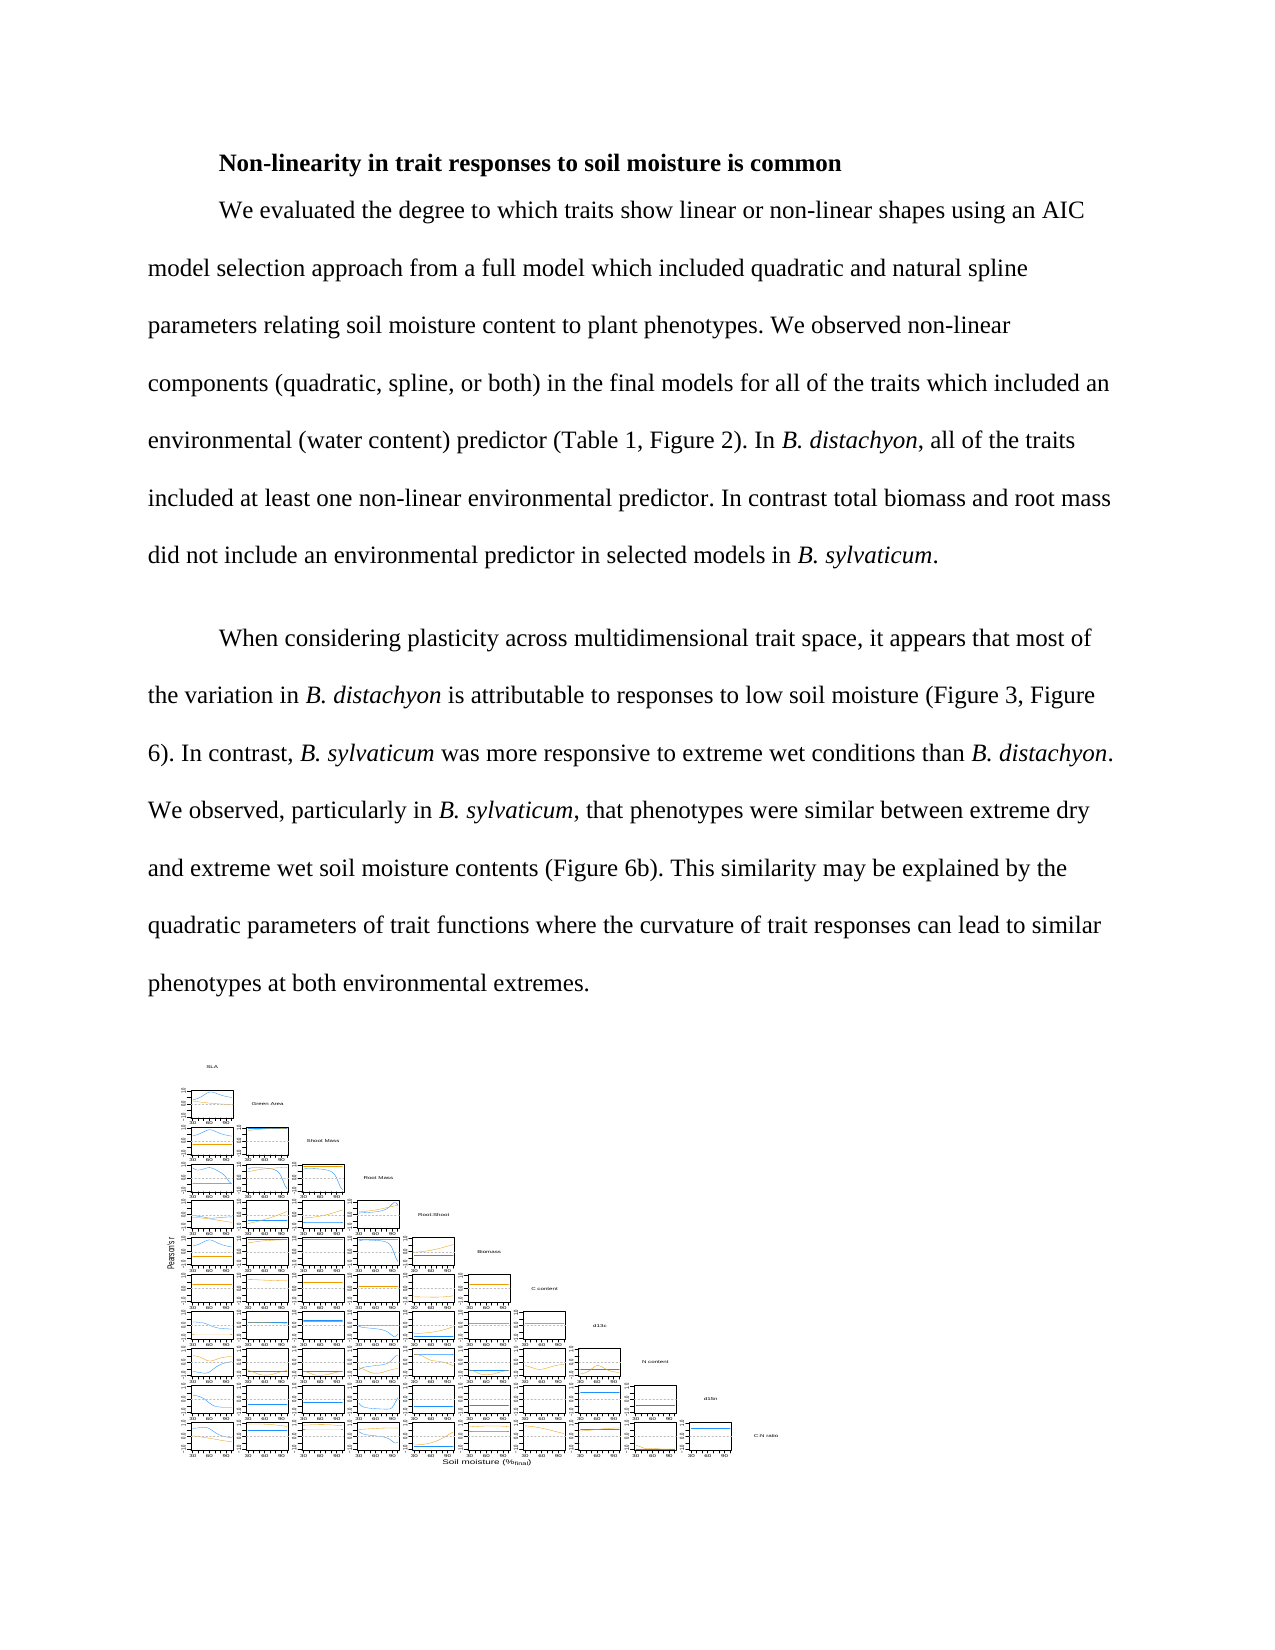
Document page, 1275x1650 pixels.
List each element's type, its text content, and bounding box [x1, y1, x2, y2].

subtitle Non-linearity in trait responses to soil moisture is common [148, 148, 1127, 176]
text When considering plasticity across multidimensional trait space, it appears that most of the variation in B. distachyon is attributable to responses to low soil moisture (Figure 3, Figure 6). In contrast, B. sylvaticum was more responsive to extreme wet conditions than B. distachyon. We observed, particularly in B. sylvaticum, that phenotypes were similar between extreme dry and extreme wet soil moisture contents (Figure 6b). This similarity may be explained by the quadratic parameters of trait functions where the curvature of trait responses can lead to similar phenotypes at both environmental extremes. [148, 623, 1127, 996]
text We evaluated the degree to which traits show linear or non-linear shapes using an AIC model selection approach from a full model which included quadratic and natural spline parameters relating soil moisture content to plant phenotypes. We observed non-linear components (quadratic, spline, or both) in the final models for all of the traits which included an environmental (water content) predictor (Table 1, Figure 2). In B. distachyon, all of the traits included at least one non-linear environmental predictor. In contrast total biomass and root mass did not include an environmental predictor in selected models in B. sylvaticum. [148, 195, 1127, 569]
